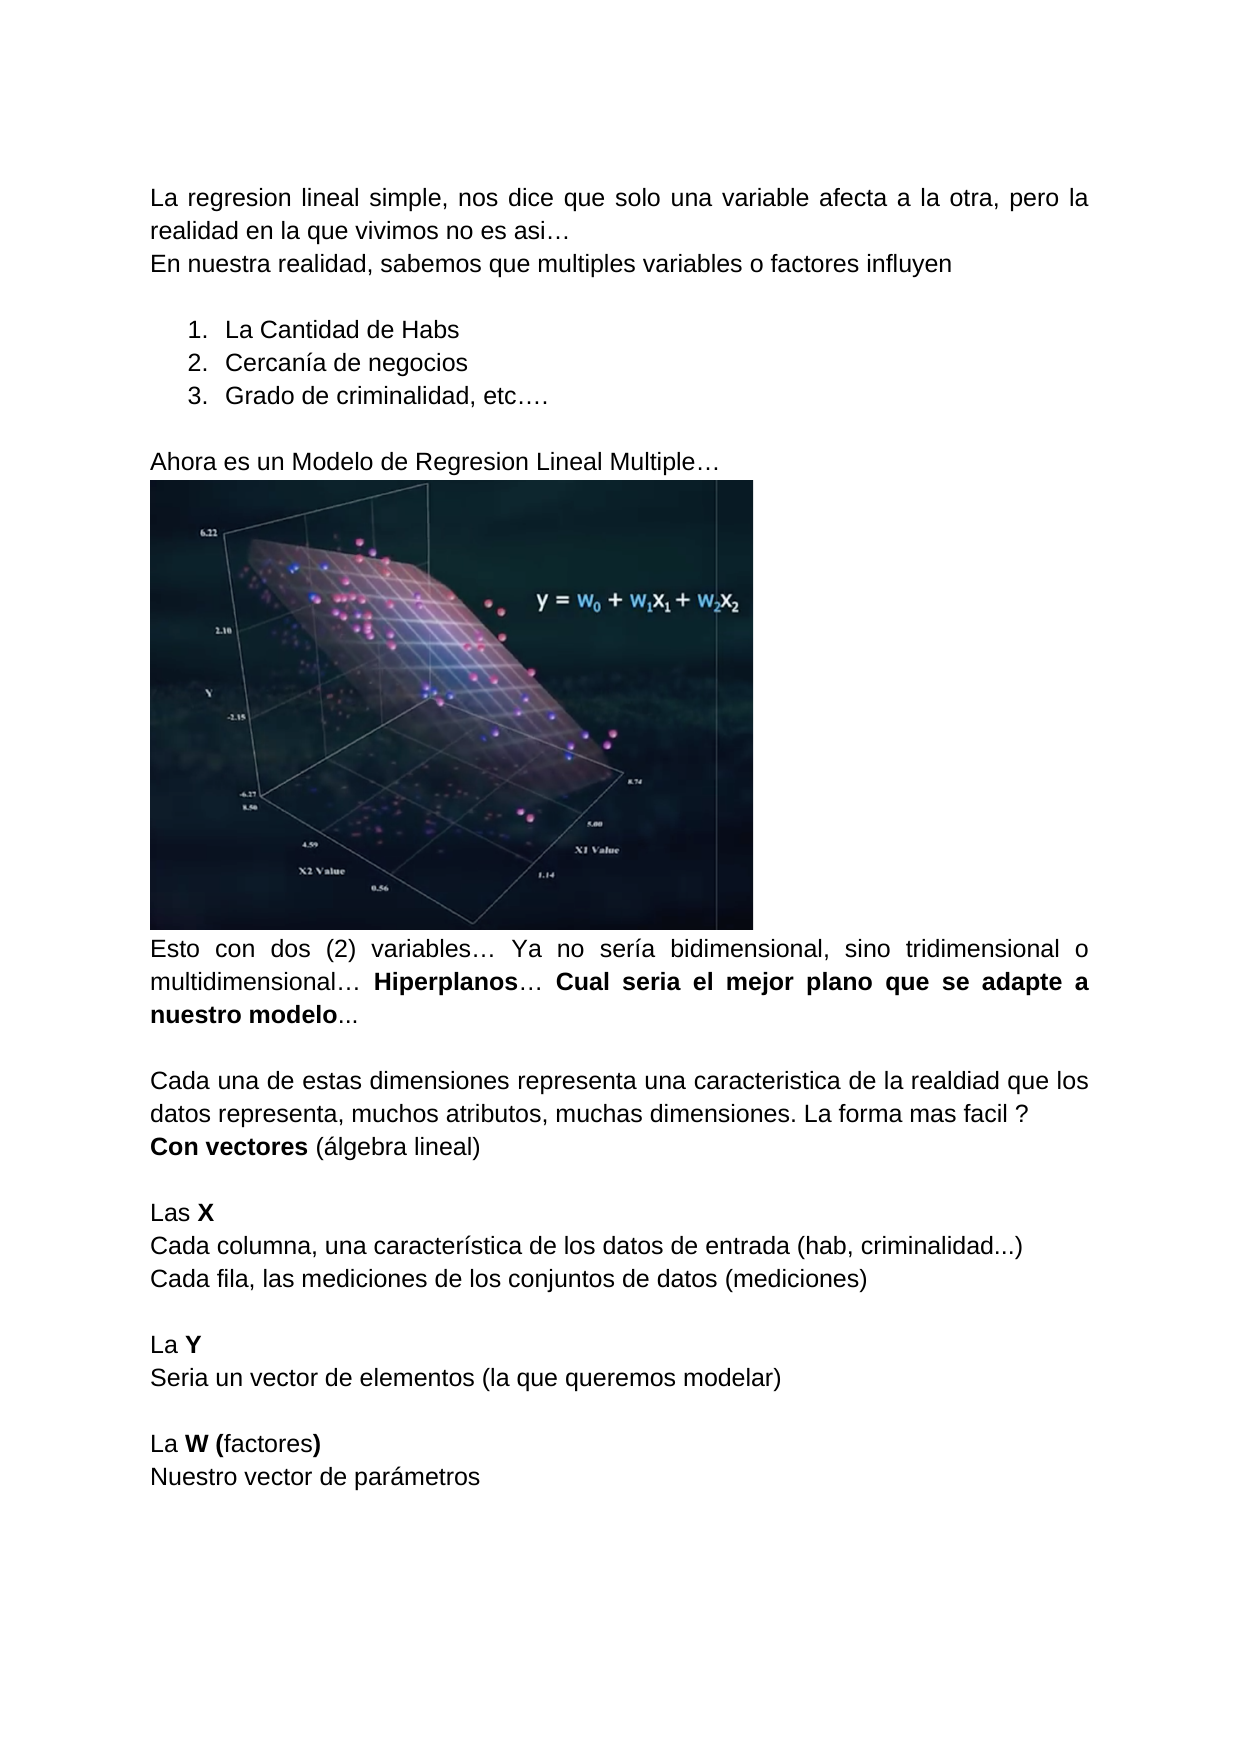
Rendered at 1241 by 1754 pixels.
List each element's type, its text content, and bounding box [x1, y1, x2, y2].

list Cercanía de negocios [187, 348, 1090, 377]
text Cada columna, una característica de los datos de entrada (hab, criminalidad...) [150, 1231, 1090, 1259]
text Ahora es un Modelo de Regresion Lineal Multiple… [150, 447, 1090, 476]
text Nuestro vector de parámetros [150, 1462, 1090, 1491]
text La Y [150, 1330, 1090, 1358]
text Cada fila, las mediciones de los conjuntos de datos (mediciones) [150, 1264, 1090, 1292]
list Grado de criminalidad, etc…. [187, 381, 1090, 410]
text La W (factores) [150, 1429, 1090, 1458]
text La regresion lineal simple, nos dice que solo una variable afecta a la otra, pero la realidad en la que vivimos no es asi… [150, 183, 1090, 245]
picture [150, 480, 754, 930]
text Con vectores (álgebra lineal) [150, 1132, 1090, 1160]
list La Cantidad de Habs [187, 315, 1090, 344]
text Seria un vector de elementos (la que queremos modelar) [150, 1363, 1090, 1392]
text Cada una de estas dimensiones representa una caracteristica de la realdiad que los datos representa, muchos atributos, muchas dimensiones. La forma mas facil ? [150, 1066, 1090, 1127]
text Esto con dos (2) variables… Ya no sería bidimensional, sino tridimensional o multidimensional… Hiperplanos… Cual seria el mejor plano que se adapte a nuestro modelo... [150, 933, 1090, 1028]
text Las X [150, 1198, 1090, 1226]
text En nuestra realidad, sabemos que multiples variables o factores influyen [150, 249, 1090, 278]
